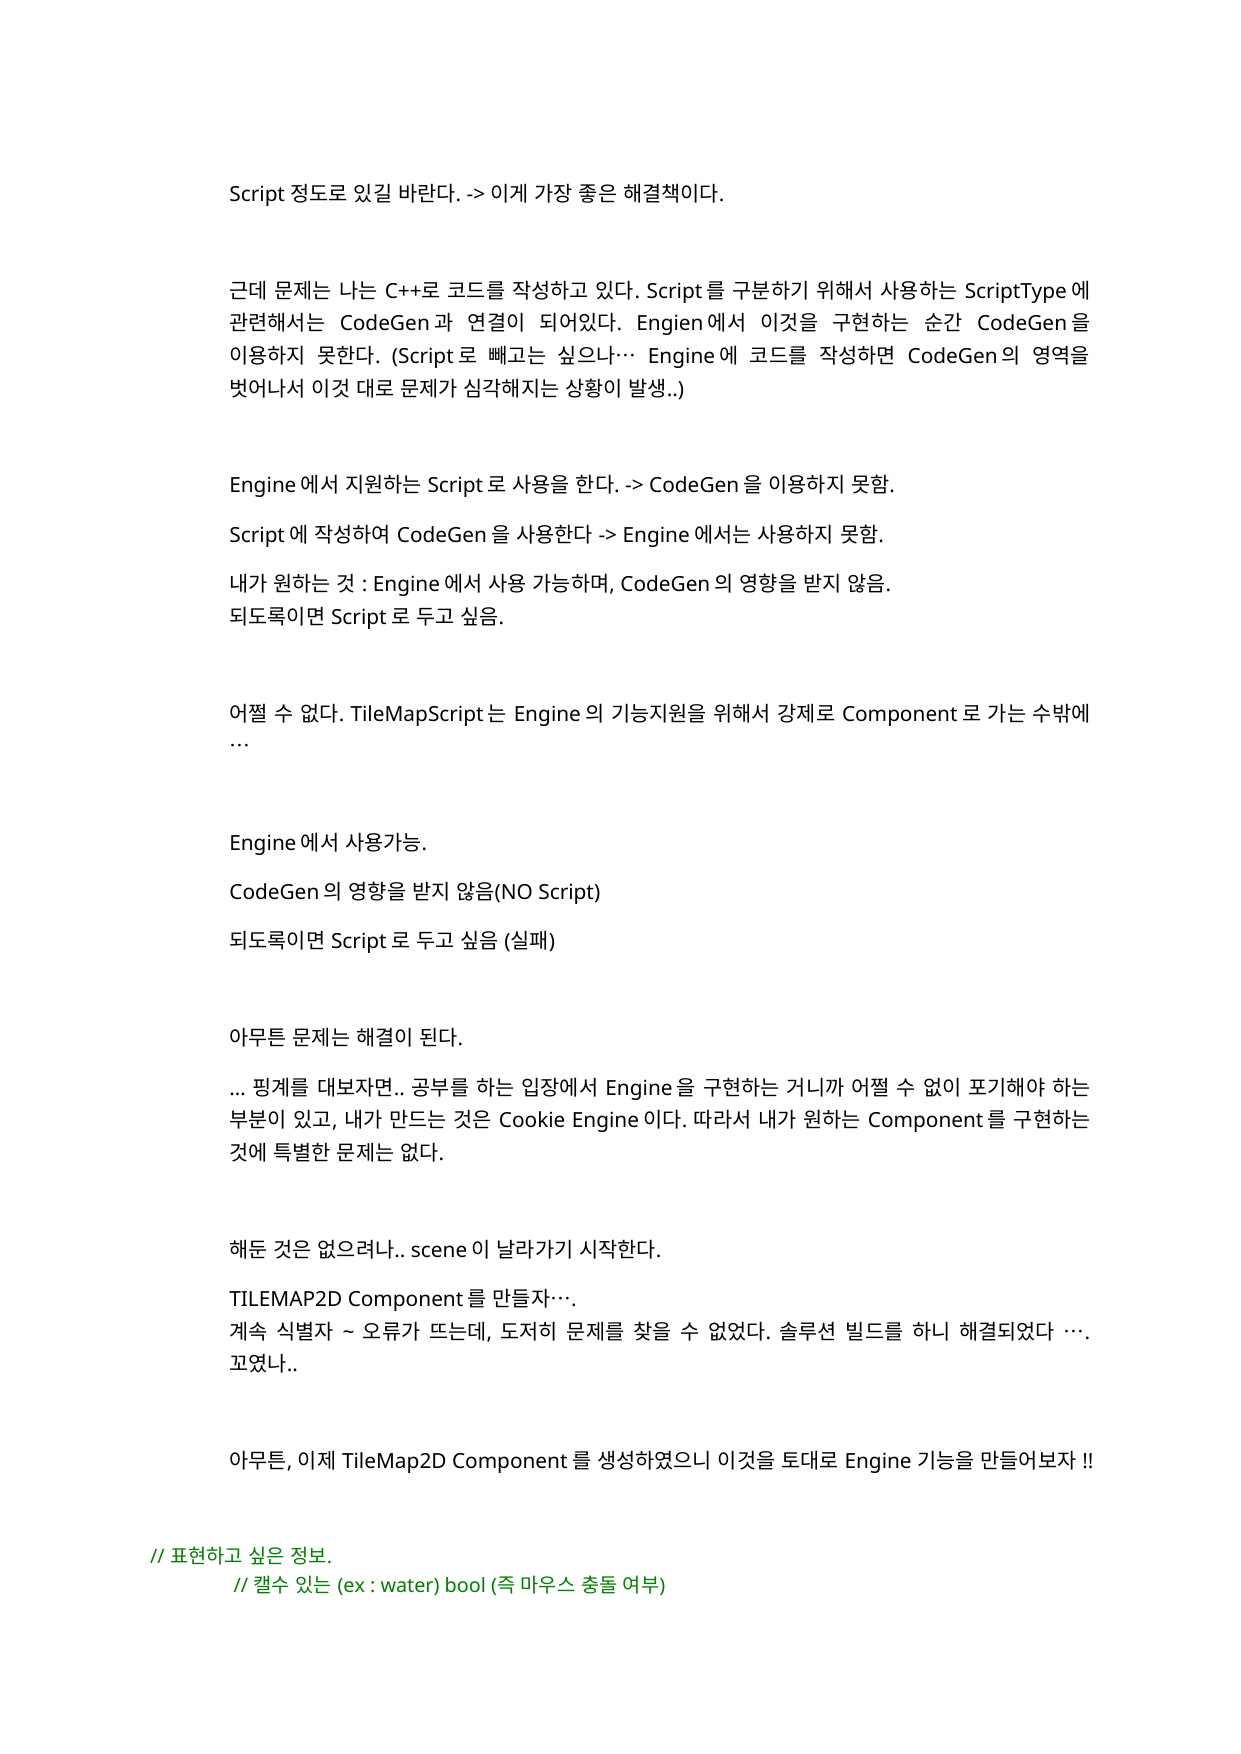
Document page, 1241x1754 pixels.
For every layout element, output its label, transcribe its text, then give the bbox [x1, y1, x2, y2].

list 내가 원하는 것 : Engine에서 사용 가능하며, CodeGen의 영향을 받지 않음. 되도록이면 Script로 두고 싶음. [229, 567, 1090, 630]
list 근데 문제는 나는 C++로 코드를 작성하고 있다. Script를 구분하기 위해서 사용하는 ScriptType에 관련해서는 CodeGen과 연결이 되어있다. Engien에서 이것을 구현하는 순간 CodeGen을 이용하지 못한다. (Script로 빼고는 싶으나… Engine에 코드를 작성하면 CodeGen의 영역을 벗어나서 이것 대로 문제가 심각해지는 상황이 발생..) [229, 274, 1090, 402]
list … 핑계를 대보자면.. 공부를 하는 입장에서 Engine을 구현하는 거니까 어쩔 수 없이 포기해야 하는 부분이 있고, 내가 만드는 것은 Cookie Engine이다. 따라서 내가 원하는 Component를 구현하는 것에 특별한 문제는 없다. [229, 1071, 1090, 1167]
list Engine에서 사용가능. [229, 826, 1090, 856]
list Script에 작성하여 CodeGen을 사용한다 -> Engine에서는 사용하지 못함. [229, 518, 1090, 548]
list 아무튼 문제는 해결이 된다. [229, 1021, 1090, 1052]
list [229, 177, 1090, 207]
list 되도록이면 Script로 두고 싶음 (실패) [229, 925, 1090, 955]
text // 캘수 있는 (ex : water) bool (즉 마우스 충돌 여부) [150, 1570, 1090, 1598]
list 아무튼, 이제 TileMap2D Component를 생성하였으니 이것을 토대로 Engine 기능을 만들어보자 !! [229, 1444, 1090, 1475]
list 어쩔 수 없다. TileMapScript는 Engine의 기능지원을 위해서 강제로 Component로 가는 수밖에… [229, 697, 1090, 760]
list TILEMAP2D Component를 만들자…. 계속 식별자 ~ 오류가 뜨는데, 도저히 문제를 찾을 수 없었다. 솔루션 빌드를 하니 해결되었다 …. 꼬였나.. [229, 1282, 1090, 1378]
list CodeGen의 영향을 받지 않음(NO Script) [229, 875, 1090, 906]
list 해둔 것은 없으려나.. scene이 날라가기 시작한다. [229, 1233, 1090, 1263]
list Engine에서 지원하는 Script로 사용을 한다. -> CodeGen을 이용하지 못함. [229, 469, 1090, 499]
text // 표현하고 싶은 정보. [150, 1541, 1090, 1570]
